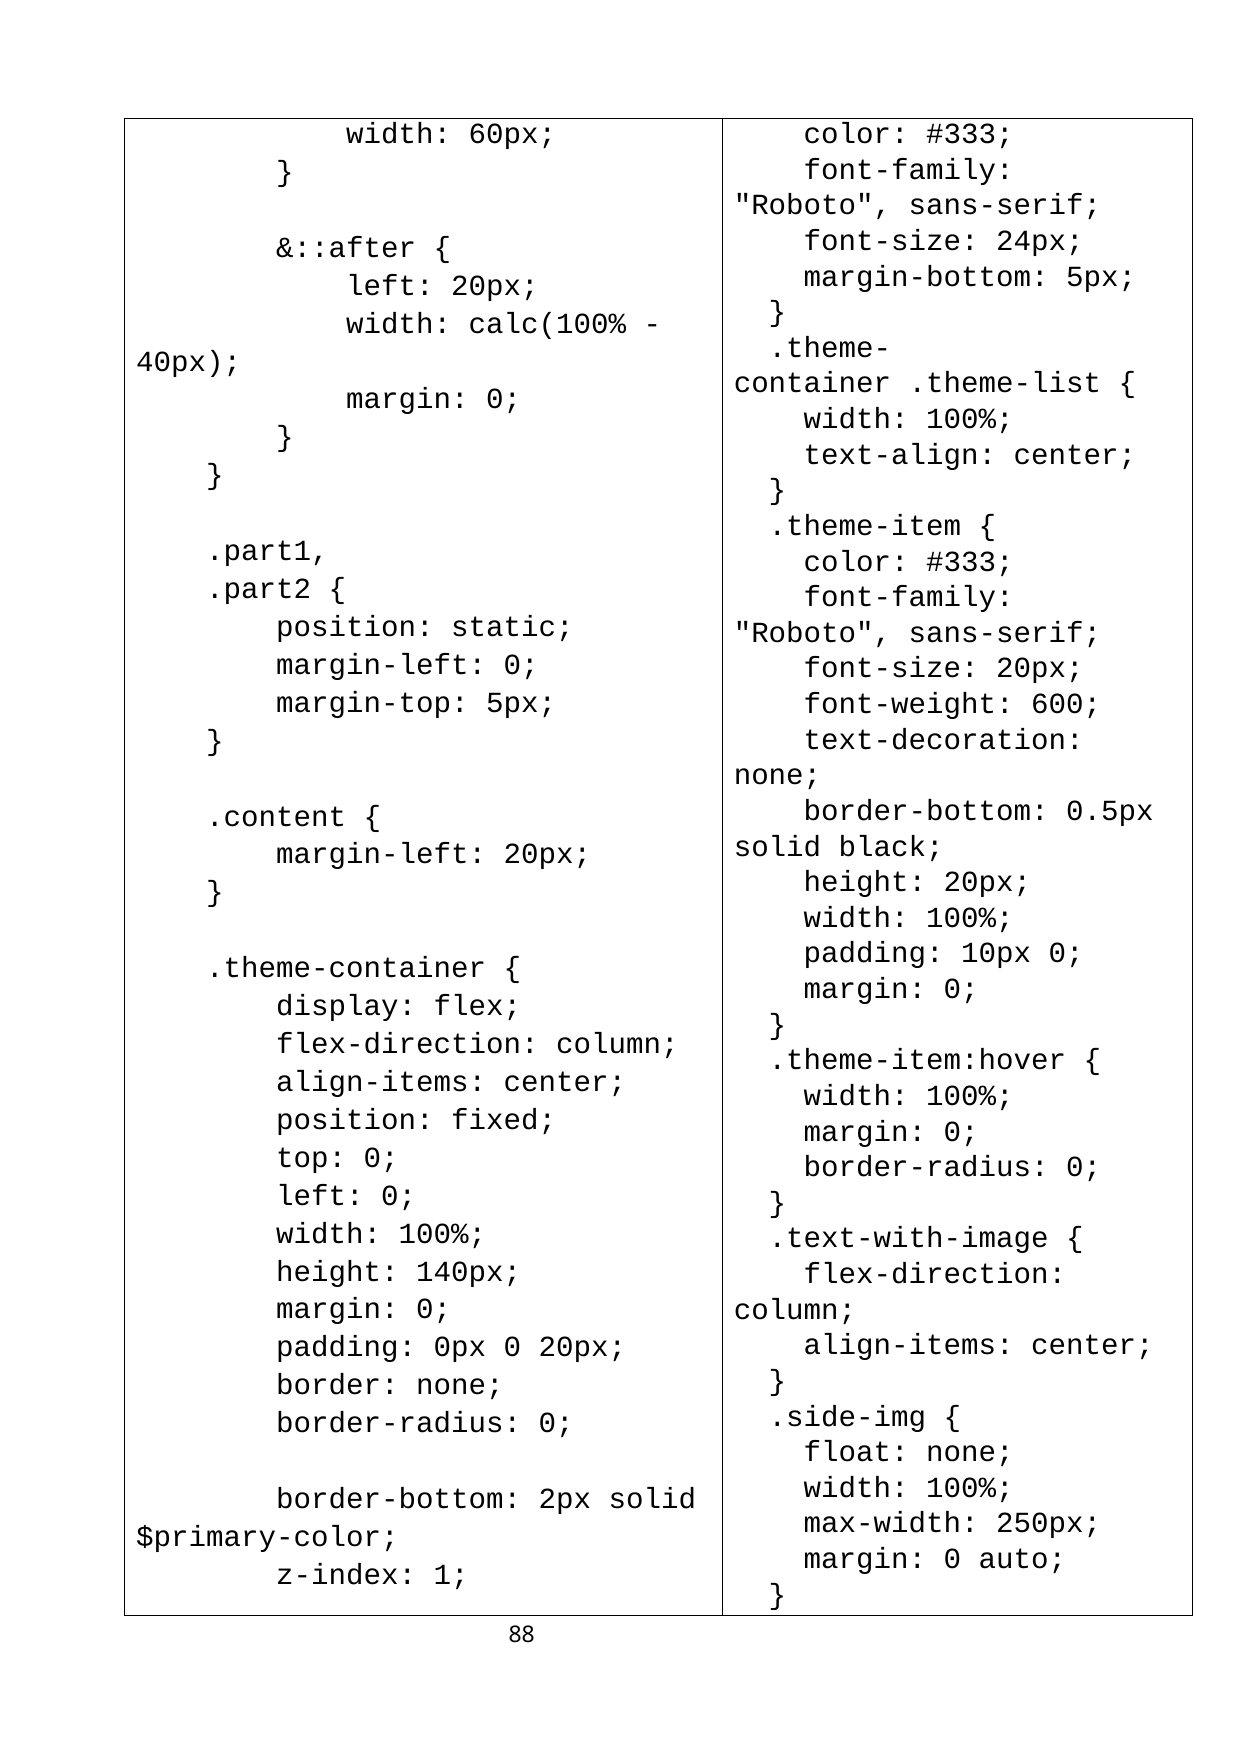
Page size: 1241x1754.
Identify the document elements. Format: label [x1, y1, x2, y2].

table_header [723, 119, 1192, 1615]
table_header [125, 119, 722, 1615]
